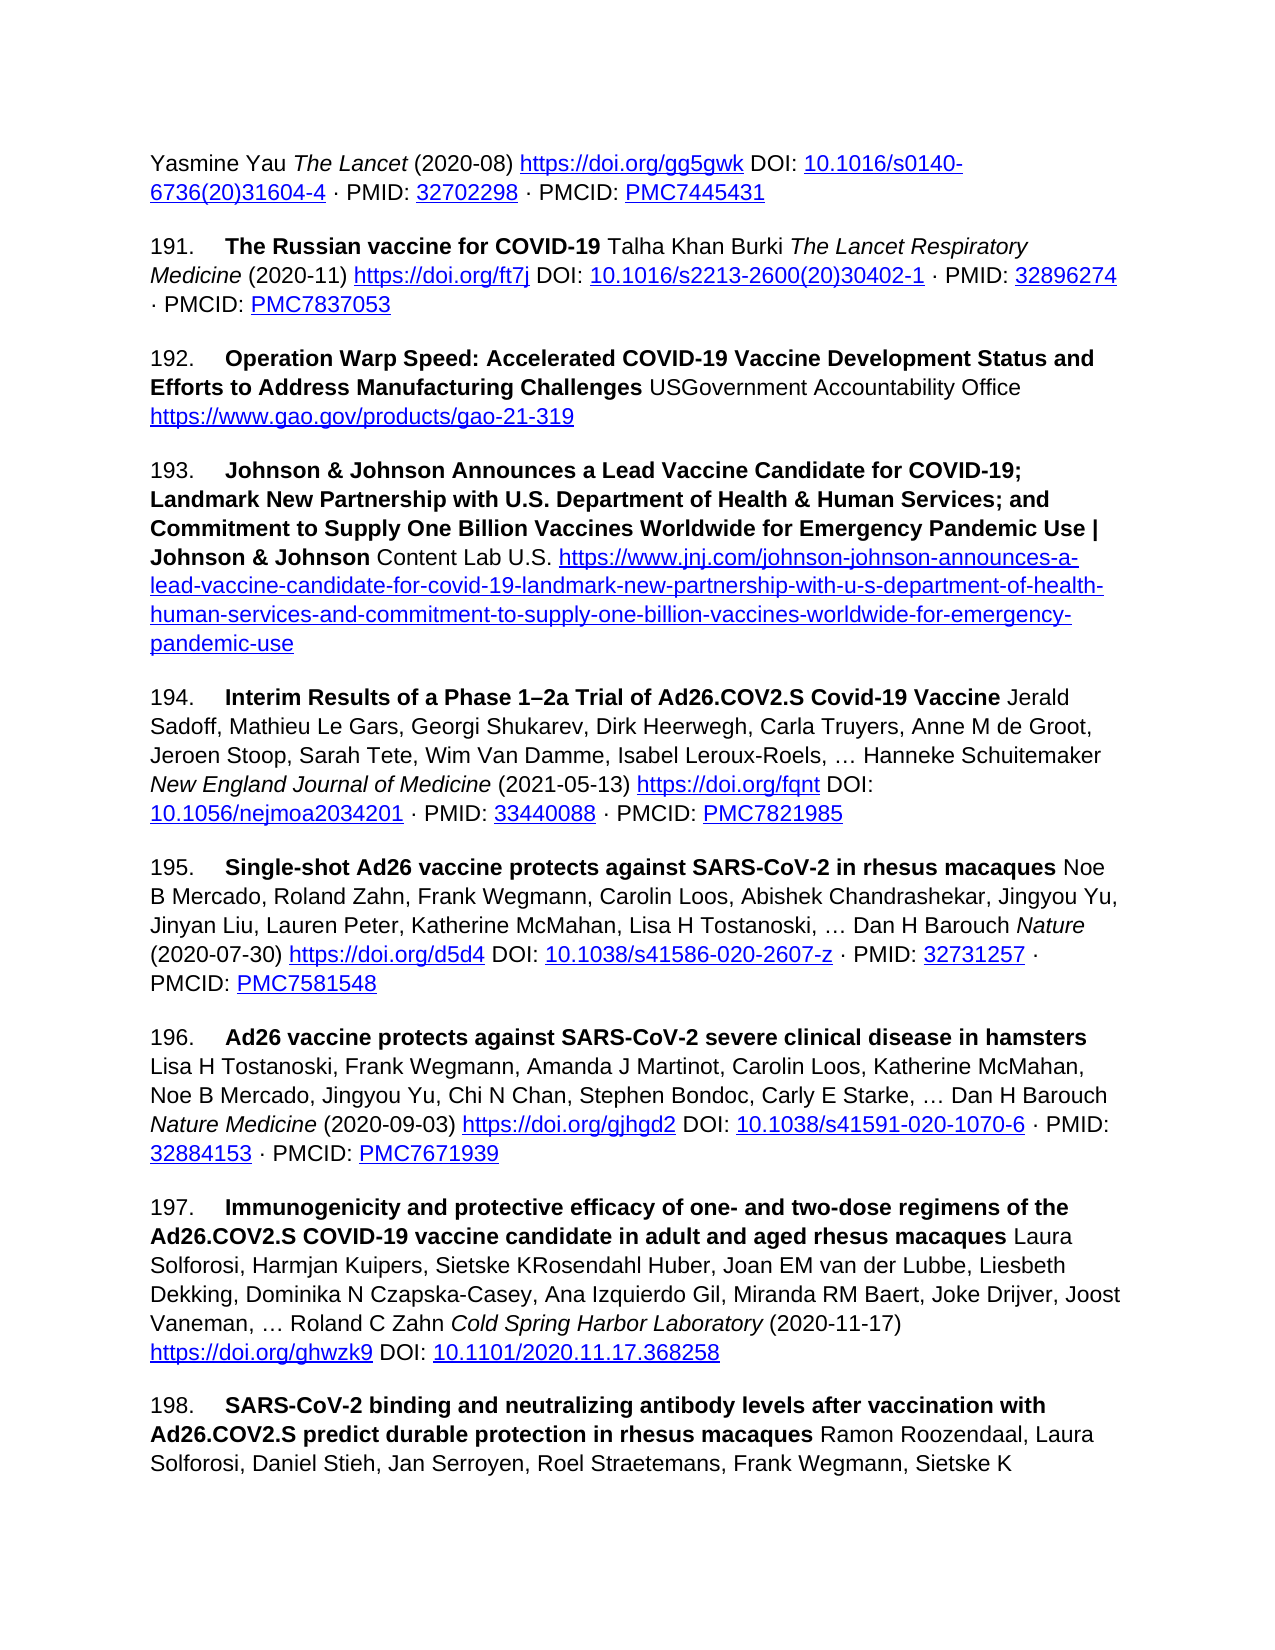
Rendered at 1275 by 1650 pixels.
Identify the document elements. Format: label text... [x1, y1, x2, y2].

text 192. Operation Warp Speed: Accelerated COVID-19 Vaccine Development Status and Efforts to Address Manufacturing Challenges USGovernment Accountability Office https://www.gao.gov/products/gao-21-319 [150, 345, 1125, 429]
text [150, 1392, 1125, 1477]
text 191. The Russian vaccine for COVID-19 Talha Khan Burki The Lancet Respiratory Medicine (2020-11) https://doi.org/ft7j DOI: 10.1016/s2213-2600(20)30402-1 · PMID: 32896274 · PMCID: PMC7837053 [150, 233, 1125, 317]
text 196. Ad26 vaccine protects against SARS-CoV-2 severe clinical disease in hamsters Lisa H Tostanoski, Frank Wegmann, Amanda J Martinot, Carolin Loos, Katherine McMahan, Noe B Mercado, Jingyou Yu, Chi N Chan, Stephen Bondoc, Carly E Starke, … Dan H Barouch Nature Medicine (2020-09-03) https://doi.org/gjhgd2 DOI: 10.1038/s41591-020-1070-6 · PMID: 32884153 · PMCID: PMC7671939 [150, 1024, 1125, 1166]
text 194. Interim Results of a Phase 1–2a Trial of Ad26.COV2.S Covid-19 Vaccine Jerald Sadoff, Mathieu Le Gars, Georgi Shukarev, Dirk Heerwegh, Carla Truyers, Anne M de Groot, Jeroen Stoop, Sarah Tete, Wim Van Damme, Isabel Leroux-Roels, … Hanneke Schuitemaker New England Journal of Medicine (2021-05-13) https://doi.org/fqnt DOI: 10.1056/nejmoa2034201 · PMID: 33440088 · PMCID: PMC7821985 [150, 684, 1125, 827]
text 197. Immunogenicity and protective efficacy of one- and two-dose regimens of the Ad26.COV2.S COVID-19 vaccine candidate in adult and aged rhesus macaques Laura Solforosi, Harmjan Kuipers, Sietske KRosendahl Huber, Joan EM van der Lubbe, Liesbeth Dekking, Dominika N Czapska-Casey, Ana Izquierdo Gil, Miranda RM Baert, Joke Drijver, Joost Vaneman, … Roland C Zahn Cold Spring Harbor Laboratory (2020-11-17) https://doi.org/ghwzk9 DOI: 10.1101/2020.11.17.368258 [150, 1194, 1125, 1365]
text 193. Johnson & Johnson Announces a Lead Vaccine Candidate for COVID-19; Landmark New Partnership with U.S. Department of Health & Human Services; and Commitment to Supply One Billion Vaccines Worldwide for Emergency Pandemic Use | Johnson & Johnson Content Lab U.S. https://www.jnj.com/johnson-johnson-announces-a-lead-vaccine-candidate-for-covid-19-landmark-new-partnership-with-u-s-department-of-health-human-services-and-commitment-to-supply-one-billion-vaccines-worldwide-for-emergency-pandemic-use [150, 457, 1125, 657]
text 195. Single-shot Ad26 vaccine protects against SARS-CoV-2 in rhesus macaques Noe B Mercado, Roland Zahn, Frank Wegmann, Carolin Loos, Abishek Chandrashekar, Jingyou Yu, Jinyan Liu, Lauren Peter, Katherine McMahan, Lisa H Tostanoski, … Dan H Barouch Nature (2020-07-30) https://doi.org/d5d4 DOI: 10.1038/s41586-020-2607-z · PMID: 32731257 · PMCID: PMC7581548 [150, 854, 1125, 996]
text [150, 150, 1125, 205]
